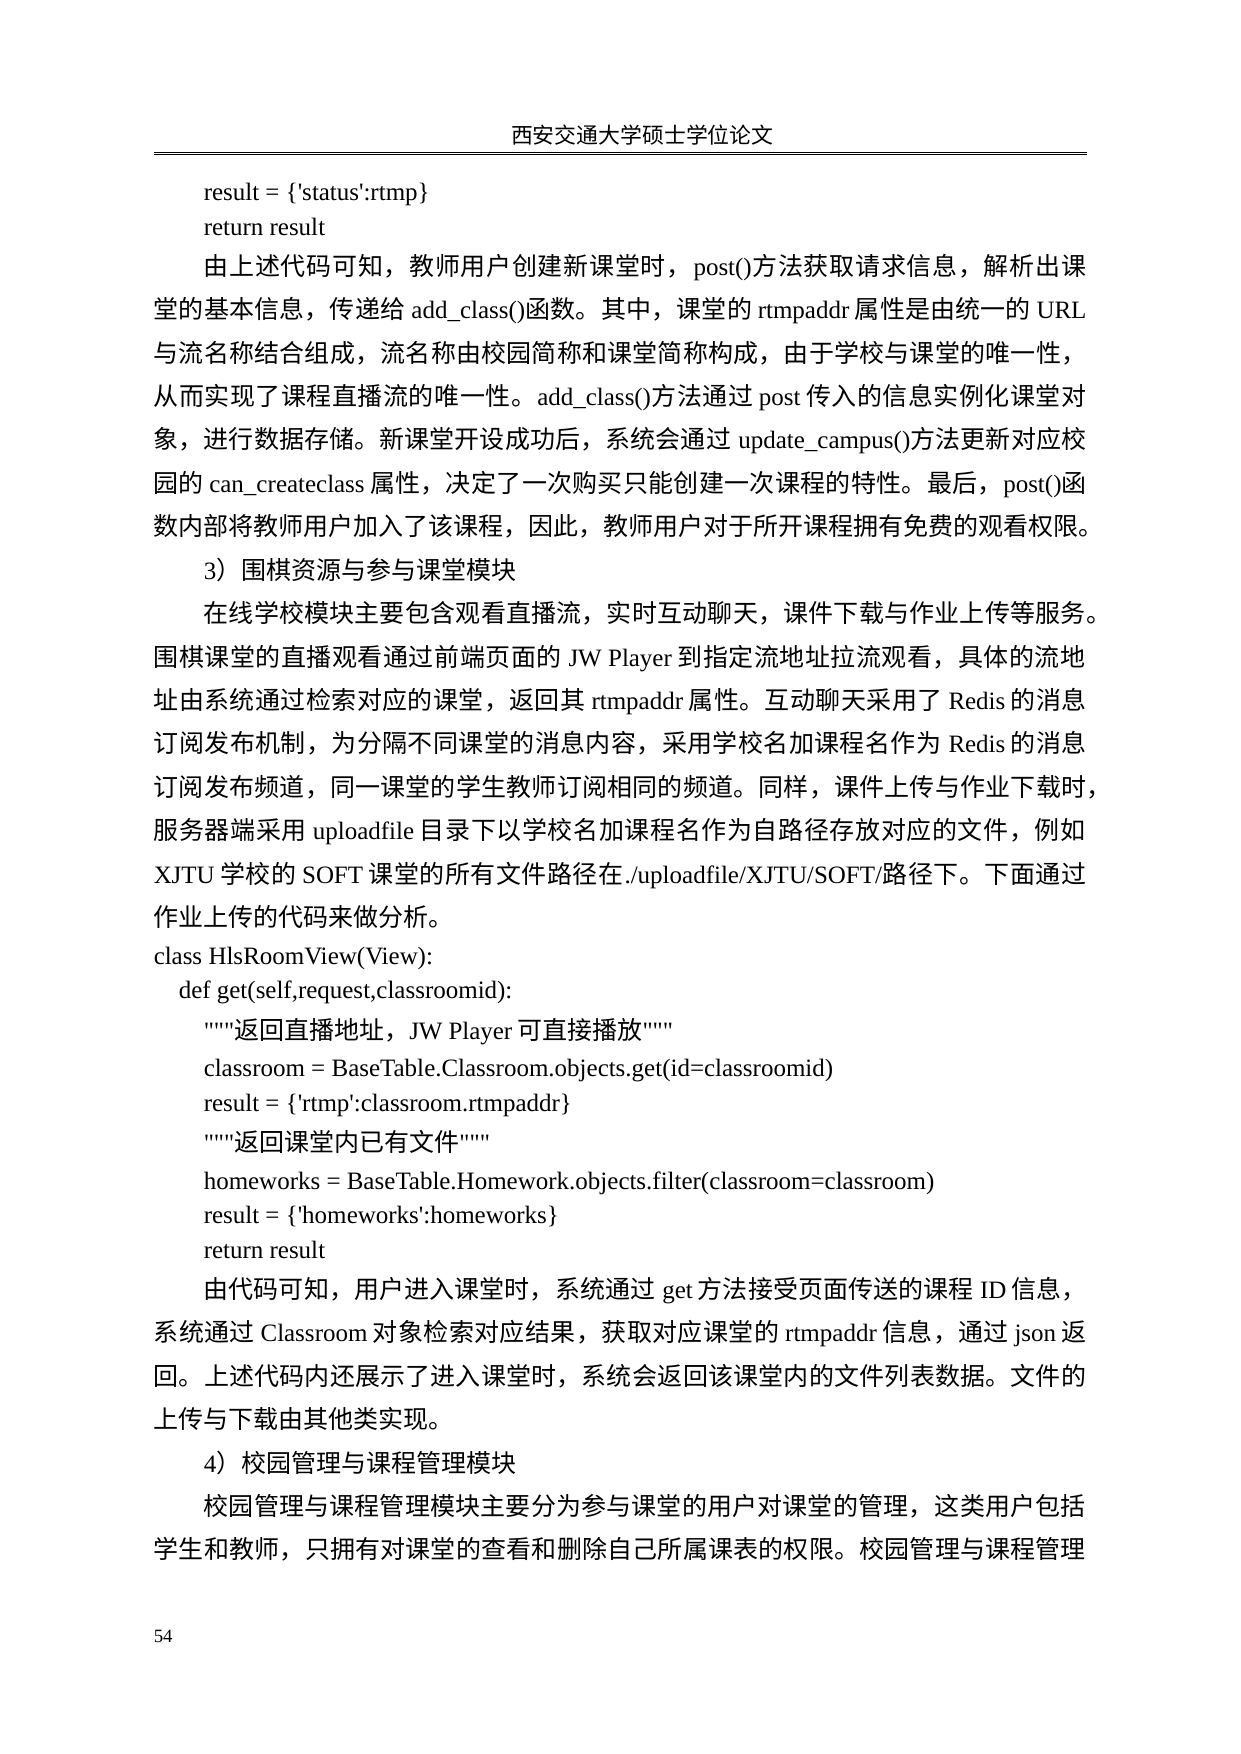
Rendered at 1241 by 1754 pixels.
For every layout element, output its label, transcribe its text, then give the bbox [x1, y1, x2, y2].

text return result [153, 212, 1087, 240]
text 4）校园管理与课程管理模块 [153, 1443, 1087, 1479]
text """返回课堂内已有文件""" [153, 1122, 1087, 1159]
text result = {'homeworks':homeworks} [153, 1200, 1087, 1229]
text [153, 1487, 1087, 1566]
text homeworks = BaseTable.Homework.objects.filter(classroom=classroom) [153, 1166, 1087, 1195]
text result = {'status':rtmp} [153, 177, 1087, 206]
text classroom = BaseTable.Classroom.objects.get(id=classroomid) [153, 1053, 1087, 1082]
text result = {'rtmp':classroom.rtmpaddr} [153, 1088, 1087, 1117]
text def get(self,request,classroomid): [153, 976, 1087, 1004]
text return result [153, 1235, 1087, 1264]
text """返回直播地址，JW Player可直接播放""" [153, 1010, 1087, 1046]
text 3）围棋资源与参与课堂模块 [153, 550, 1087, 586]
text class HlsRoomView(View): [153, 941, 1087, 970]
text 由代码可知，用户进入课堂时，系统通过get方法接受页面传送的课程ID信息，系统通过Classroom对象检索对应结果，获取对应课堂的rtmpaddr信息，通过json返回。上述代码内还展示了进入课堂时，系统会返回该课堂内的文件列表数据。文件的上传与下载由其他类实现。 [153, 1269, 1087, 1436]
text 由上述代码可知，教师用户创建新课堂时，post()方法获取请求信息，解析出课堂的基本信息，传递给add_class()函数。其中，课堂的rtmpaddr属性是由统一的URL与流名称结合组成，流名称由校园简称和课堂简称构成，由于学校与课堂的唯一性，从而实现了课程直播流的唯一性。add_class()方法通过post传入的信息实例化课堂对象，进行数据存储。新课堂开设成功后，系统会通过update_campus()方法更新对应校园的can_createclass属性，决定了一次购买只能创建一次课程的特性。最后，post()函数内部将教师用户加入了该课程，因此，教师用户对于所开课程拥有免费的观看权限。 [153, 246, 1087, 543]
text 在线学校模块主要包含观看直播流，实时互动聊天，课件下载与作业上传等服务。围棋课堂的直播观看通过前端页面的JW Player到指定流地址拉流观看，具体的流地址由系统通过检索对应的课堂，返回其rtmpaddr属性。互动聊天采用了Redis的消息订阅发布机制，为分隔不同课堂的消息内容，采用学校名加课程名作为Redis的消息订阅发布频道，同一课堂的学生教师订阅相同的频道。同样，课件上传与作业下载时，服务器端采用uploadfile目录下以学校名加课程名作为自路径存放对应的文件，例如XJTU学校的SOFT课堂的所有文件路径在./uploadfile/XJTU/SOFT/路径下。下面通过作业上传的代码来做分析。 [153, 594, 1087, 934]
